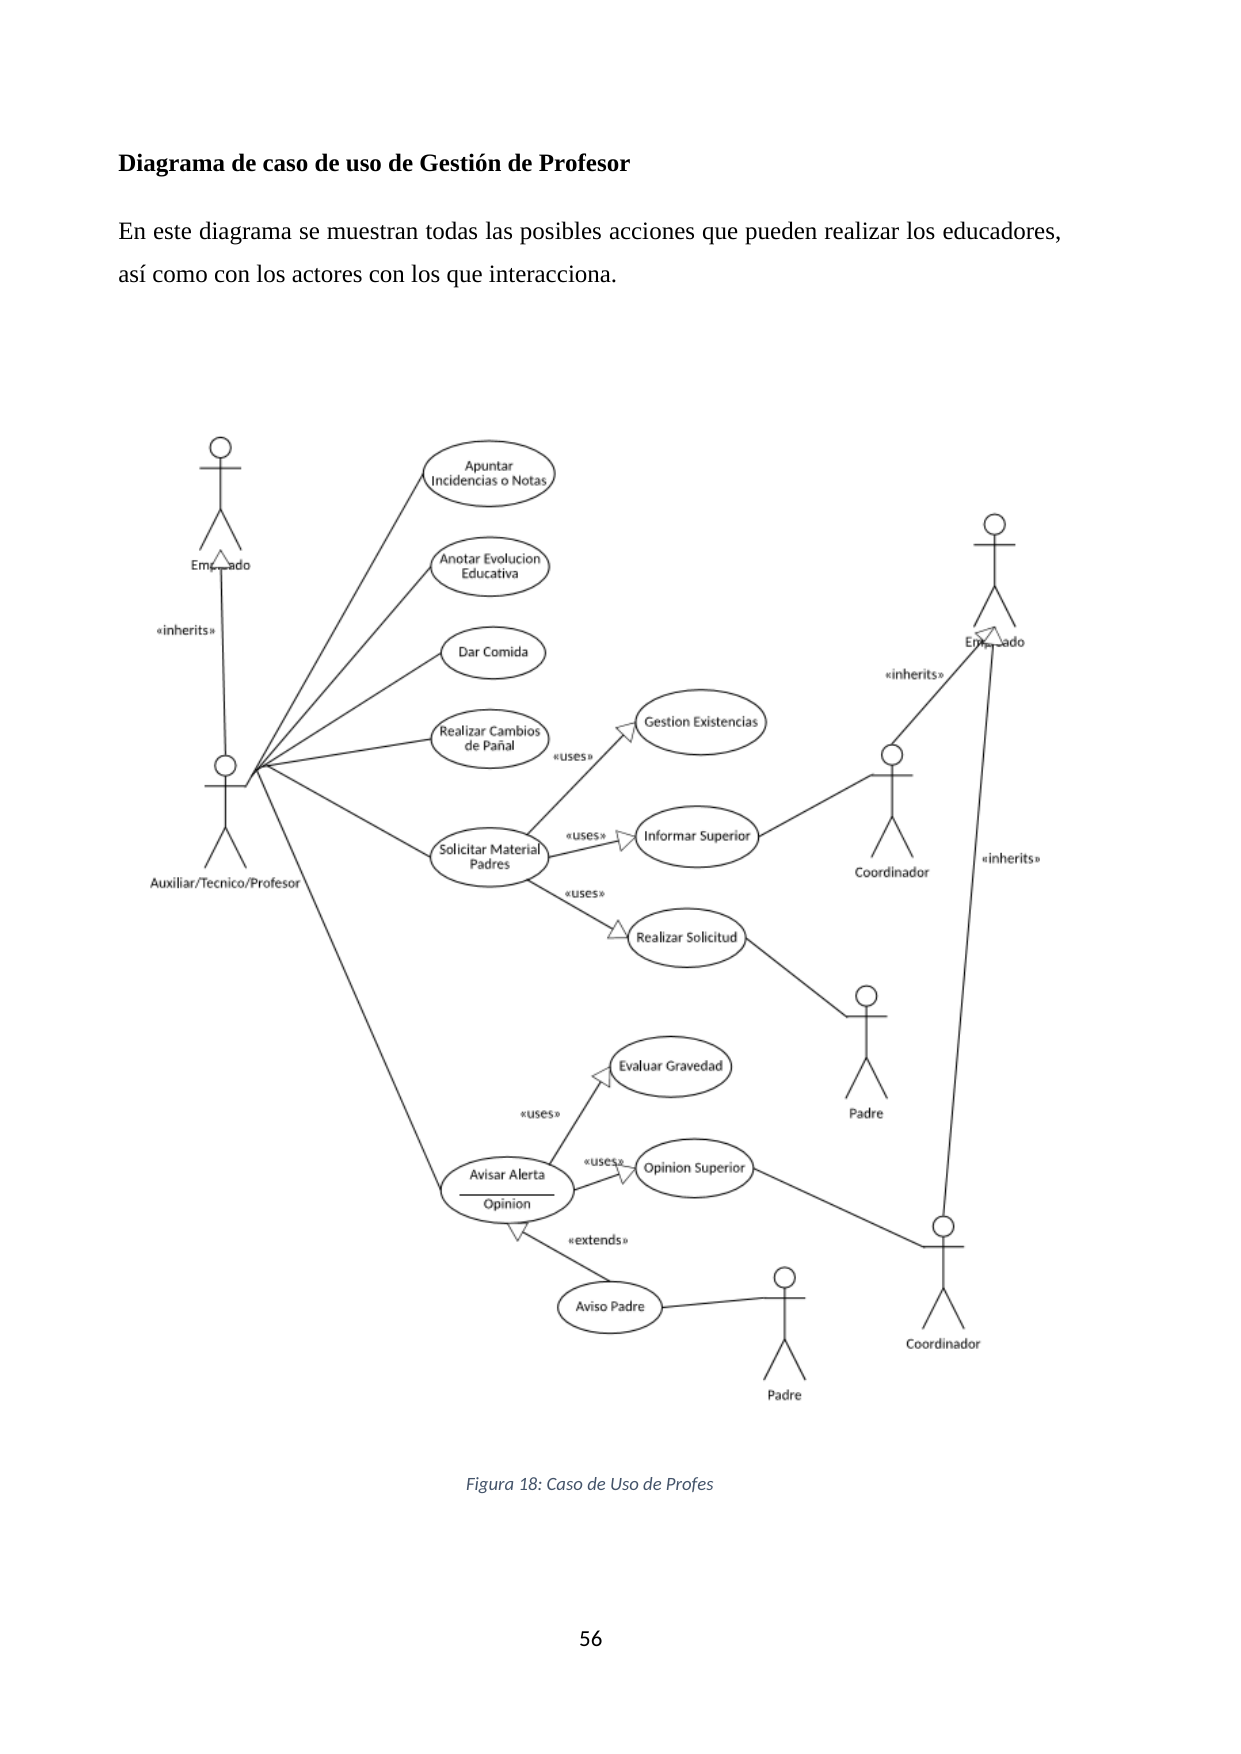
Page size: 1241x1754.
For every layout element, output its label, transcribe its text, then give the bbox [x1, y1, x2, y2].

picture [118, 395, 1063, 1433]
text Diagrama de caso de uso de Gestión de Profesor [118, 148, 1063, 176]
text En este diagrama se muestran todas las posibles acciones que pueden realizar los educadores, así como con los actores con los que interacciona. [118, 216, 1063, 288]
